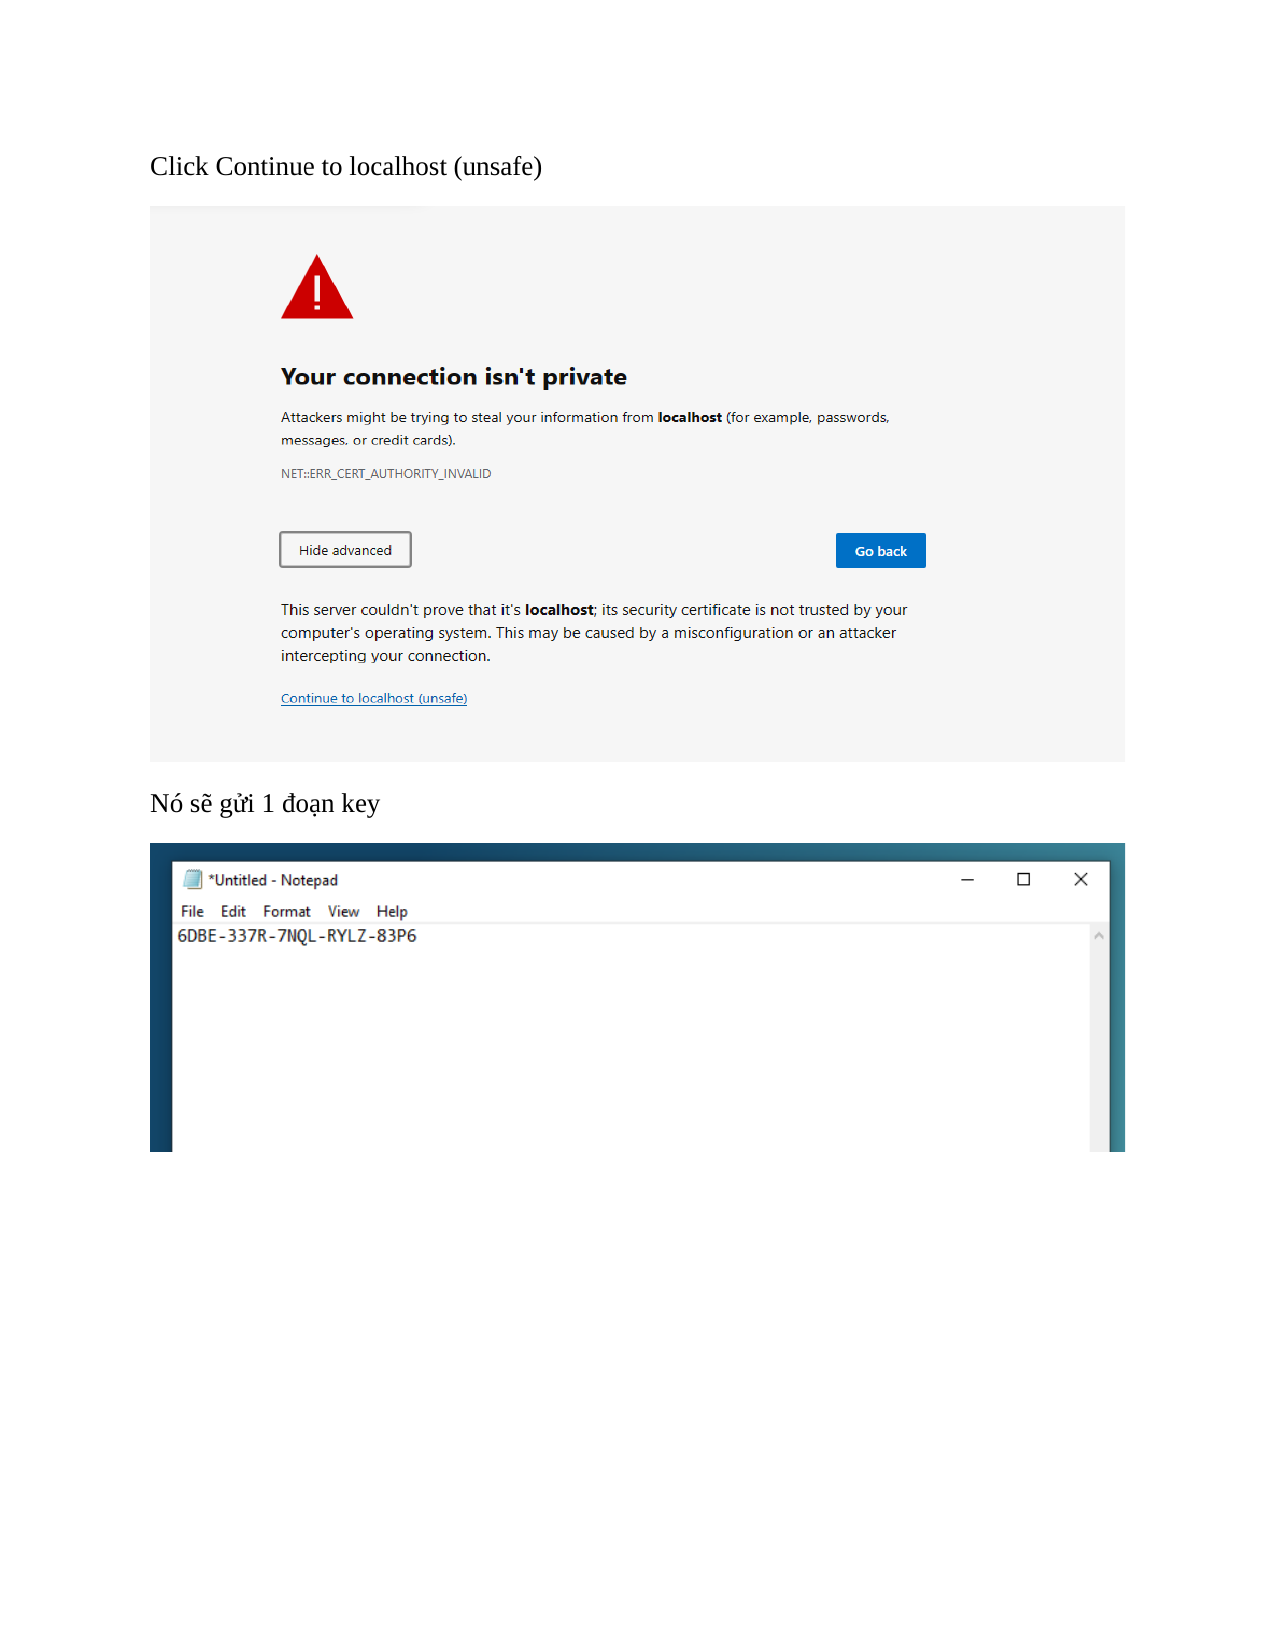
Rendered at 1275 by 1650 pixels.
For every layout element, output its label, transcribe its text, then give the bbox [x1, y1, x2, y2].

picture [150, 843, 1125, 1152]
picture [150, 206, 1125, 762]
text Click Continue to localhost (unsafe) [150, 150, 1125, 181]
text Nó sẽ gửi 1 đoạn key [150, 787, 1125, 818]
